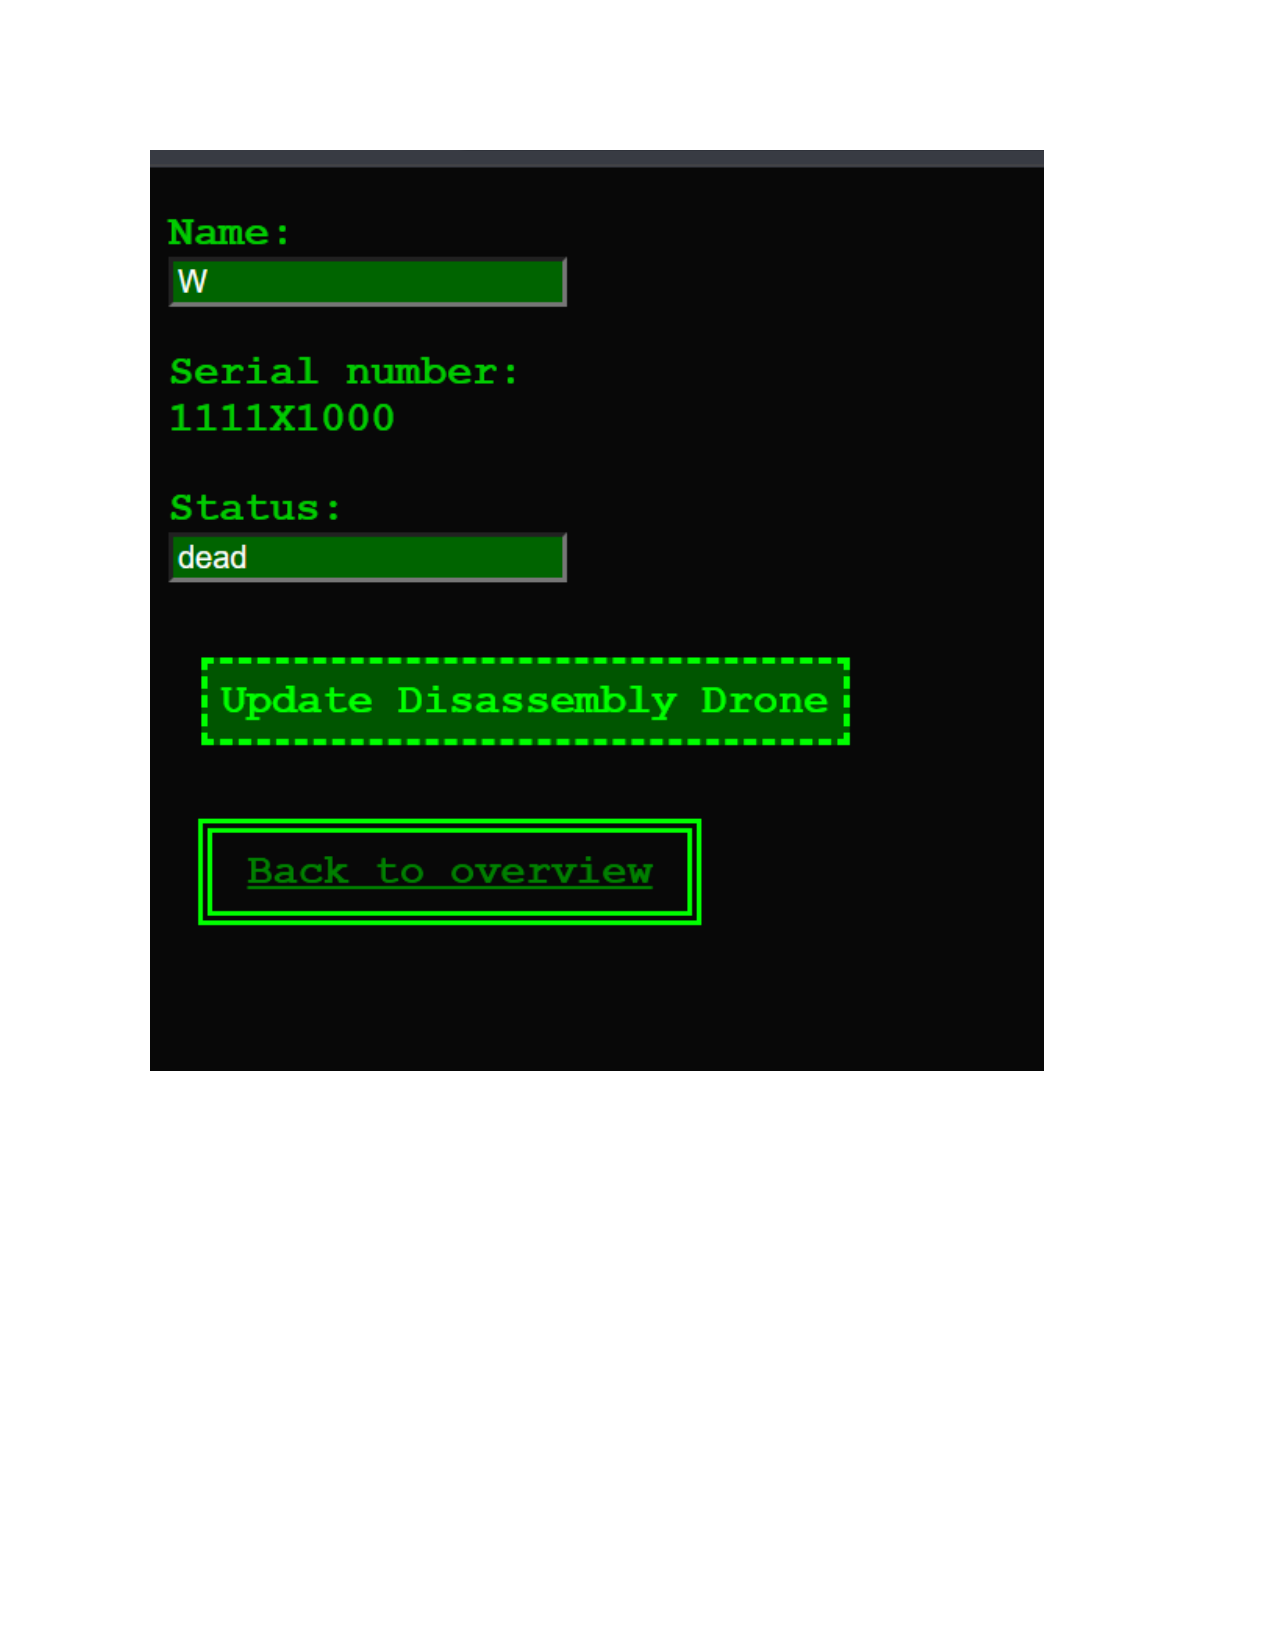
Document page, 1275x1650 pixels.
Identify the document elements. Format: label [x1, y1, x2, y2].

picture [150, 150, 1044, 1071]
